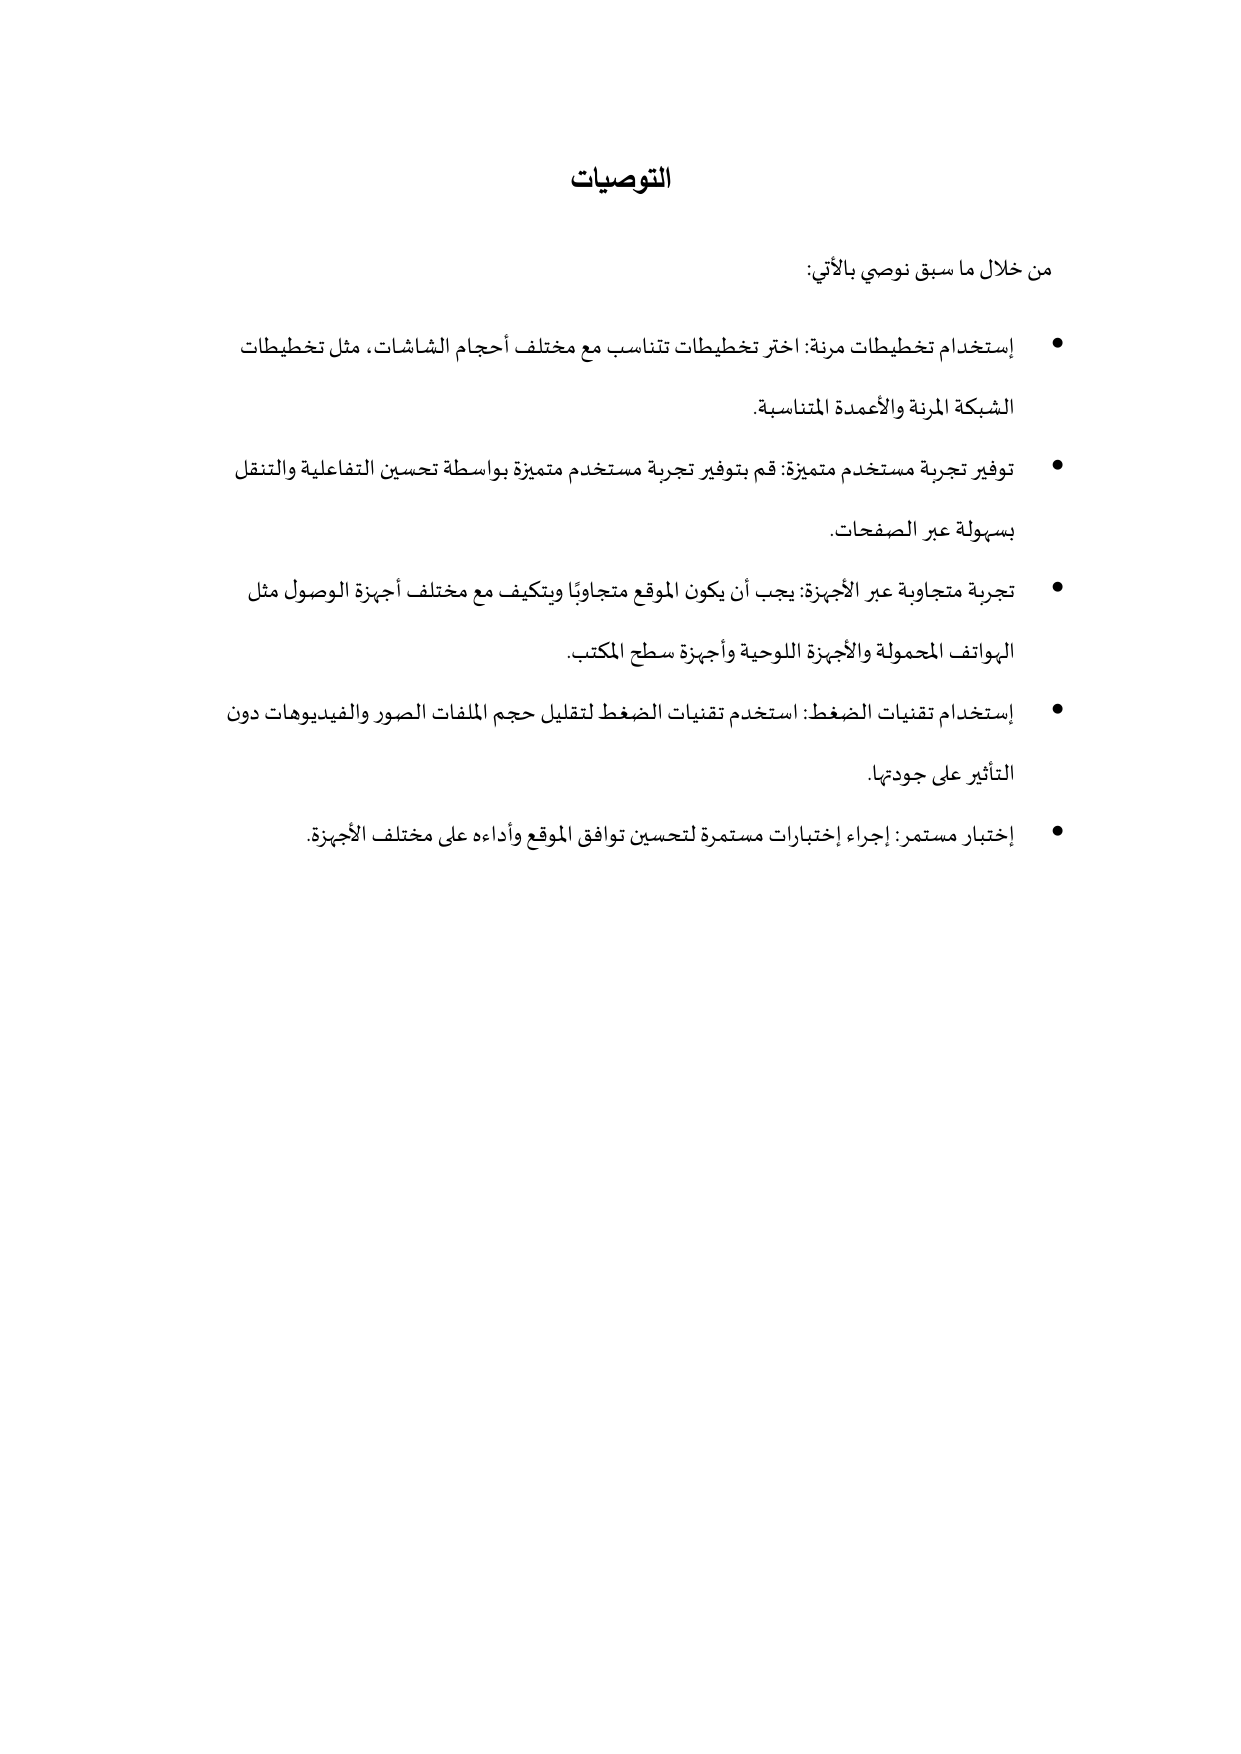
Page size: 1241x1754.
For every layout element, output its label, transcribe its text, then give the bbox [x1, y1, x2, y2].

list إختبار مستمر: إجراء إختبارات مستمرة لتحسين توافق الموقع وأداءه على مختلف الأجهزة. [187, 816, 1053, 857]
text التوصيات [187, 150, 1053, 205]
list تجربة متجاوبة عبر الأجهزة: يجب أن يكون الموقع متجاوبًا ويتكيف مع مختلف أجهزة الوصول مثل الهواتف المحمولة والأجهزة اللوحية وأجهزة سطح المكتب. [187, 572, 1053, 673]
list إستخدام تقنيات الضغط: استخدم تقنيات الضغط لتقليل حجم الملفات الصور والفيديوهات دون التأثير على جودتها. [187, 694, 1053, 796]
list إستخدام تخطيطات مرنة: اختر تخطيطات تتناسب مع مختلف أحجام الشاشات، مثل تخطيطات الشبكة المرنة والأعمدة المتناسبة. [187, 327, 1053, 429]
text من خلال ما سبق نوصي بالأتي: [187, 250, 1053, 291]
list توفير تجربة مستخدم متميزة: قم بتوفير تجربة مستخدم متميزة بواسطة تحسين التفاعلية والتنقل بسهولة عبر الصفحات. [187, 449, 1053, 551]
